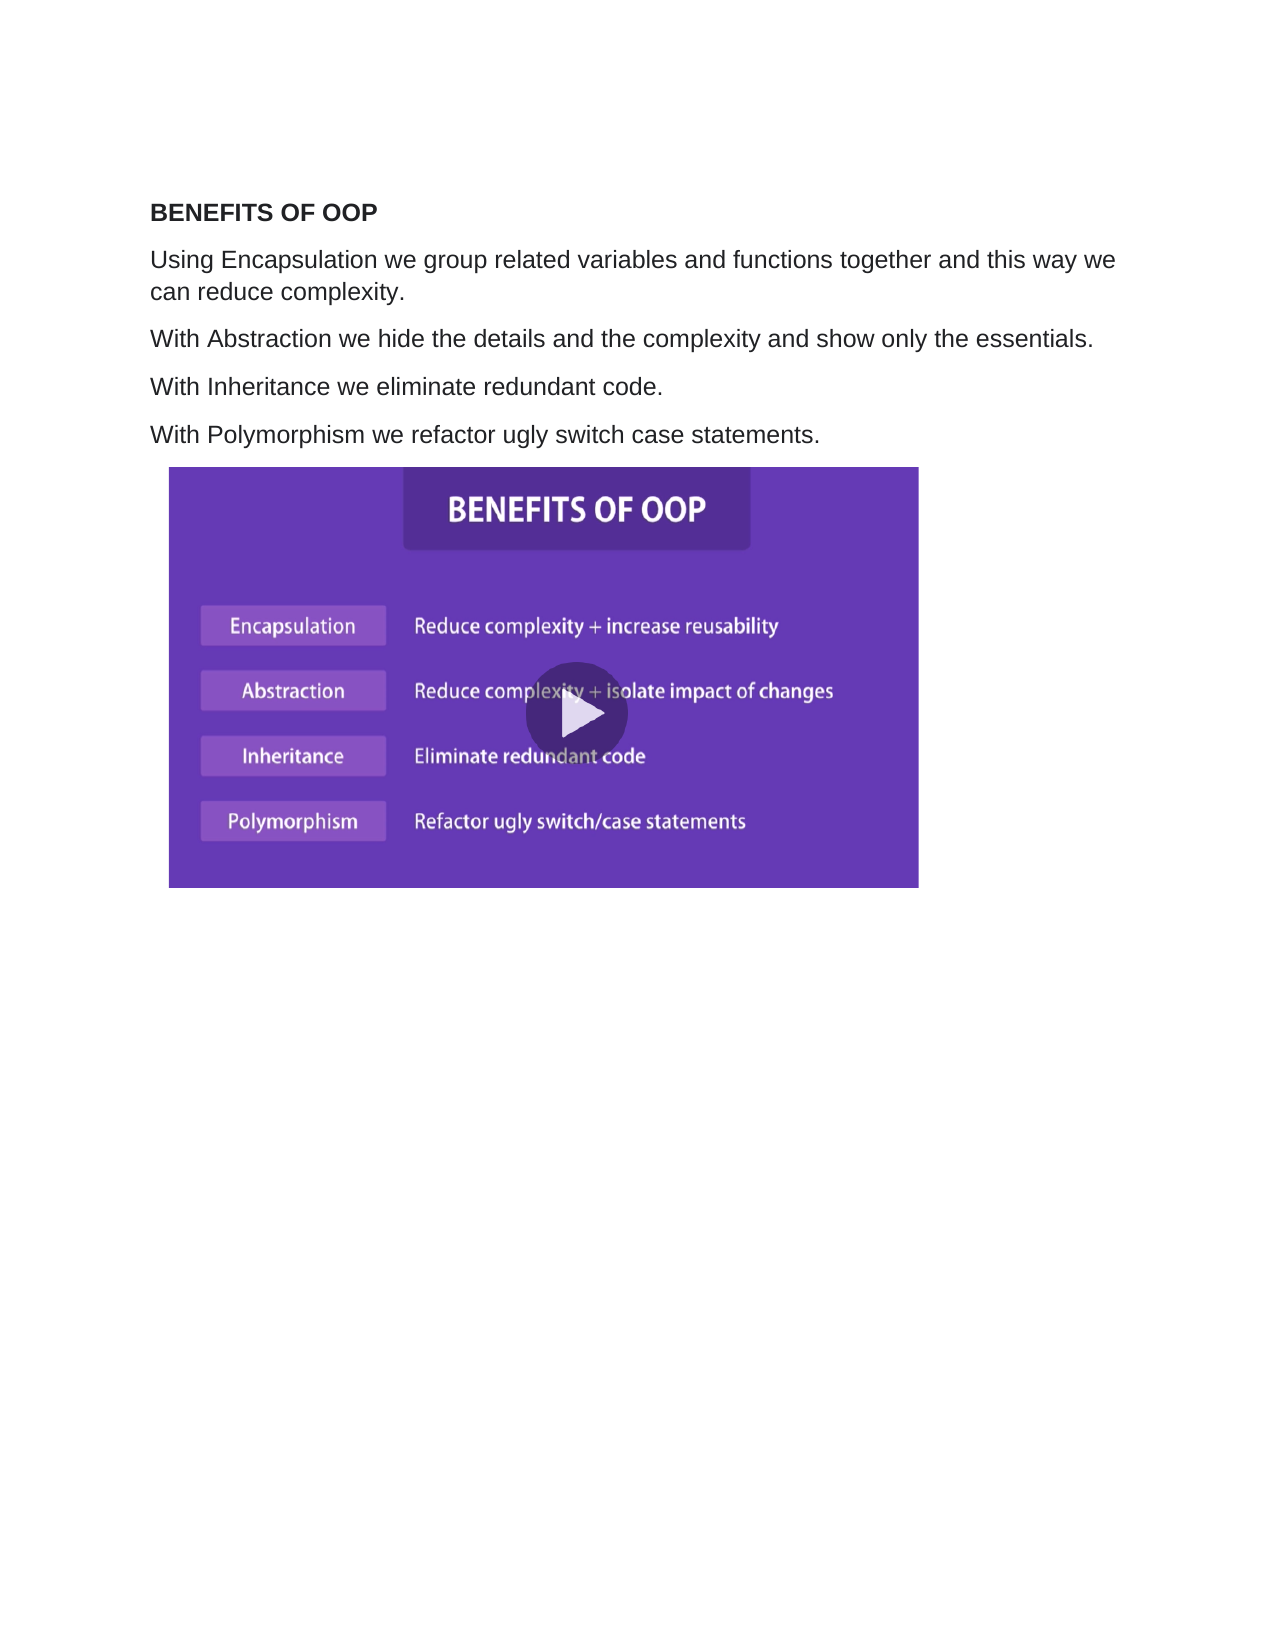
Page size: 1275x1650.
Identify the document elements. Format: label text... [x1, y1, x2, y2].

text With Polymorphism we refactor ugly switch case statements. [150, 419, 1125, 448]
text BENEFITS OF OOP [150, 198, 1125, 226]
text With Abstraction we hide the details and the complexity and show only the essentials. [150, 324, 1125, 353]
text With Inheritance we eliminate redundant code. [150, 372, 1125, 401]
text Using Encapsulation we group related variables and functions together and this way we can reduce complexity. [150, 245, 1125, 305]
